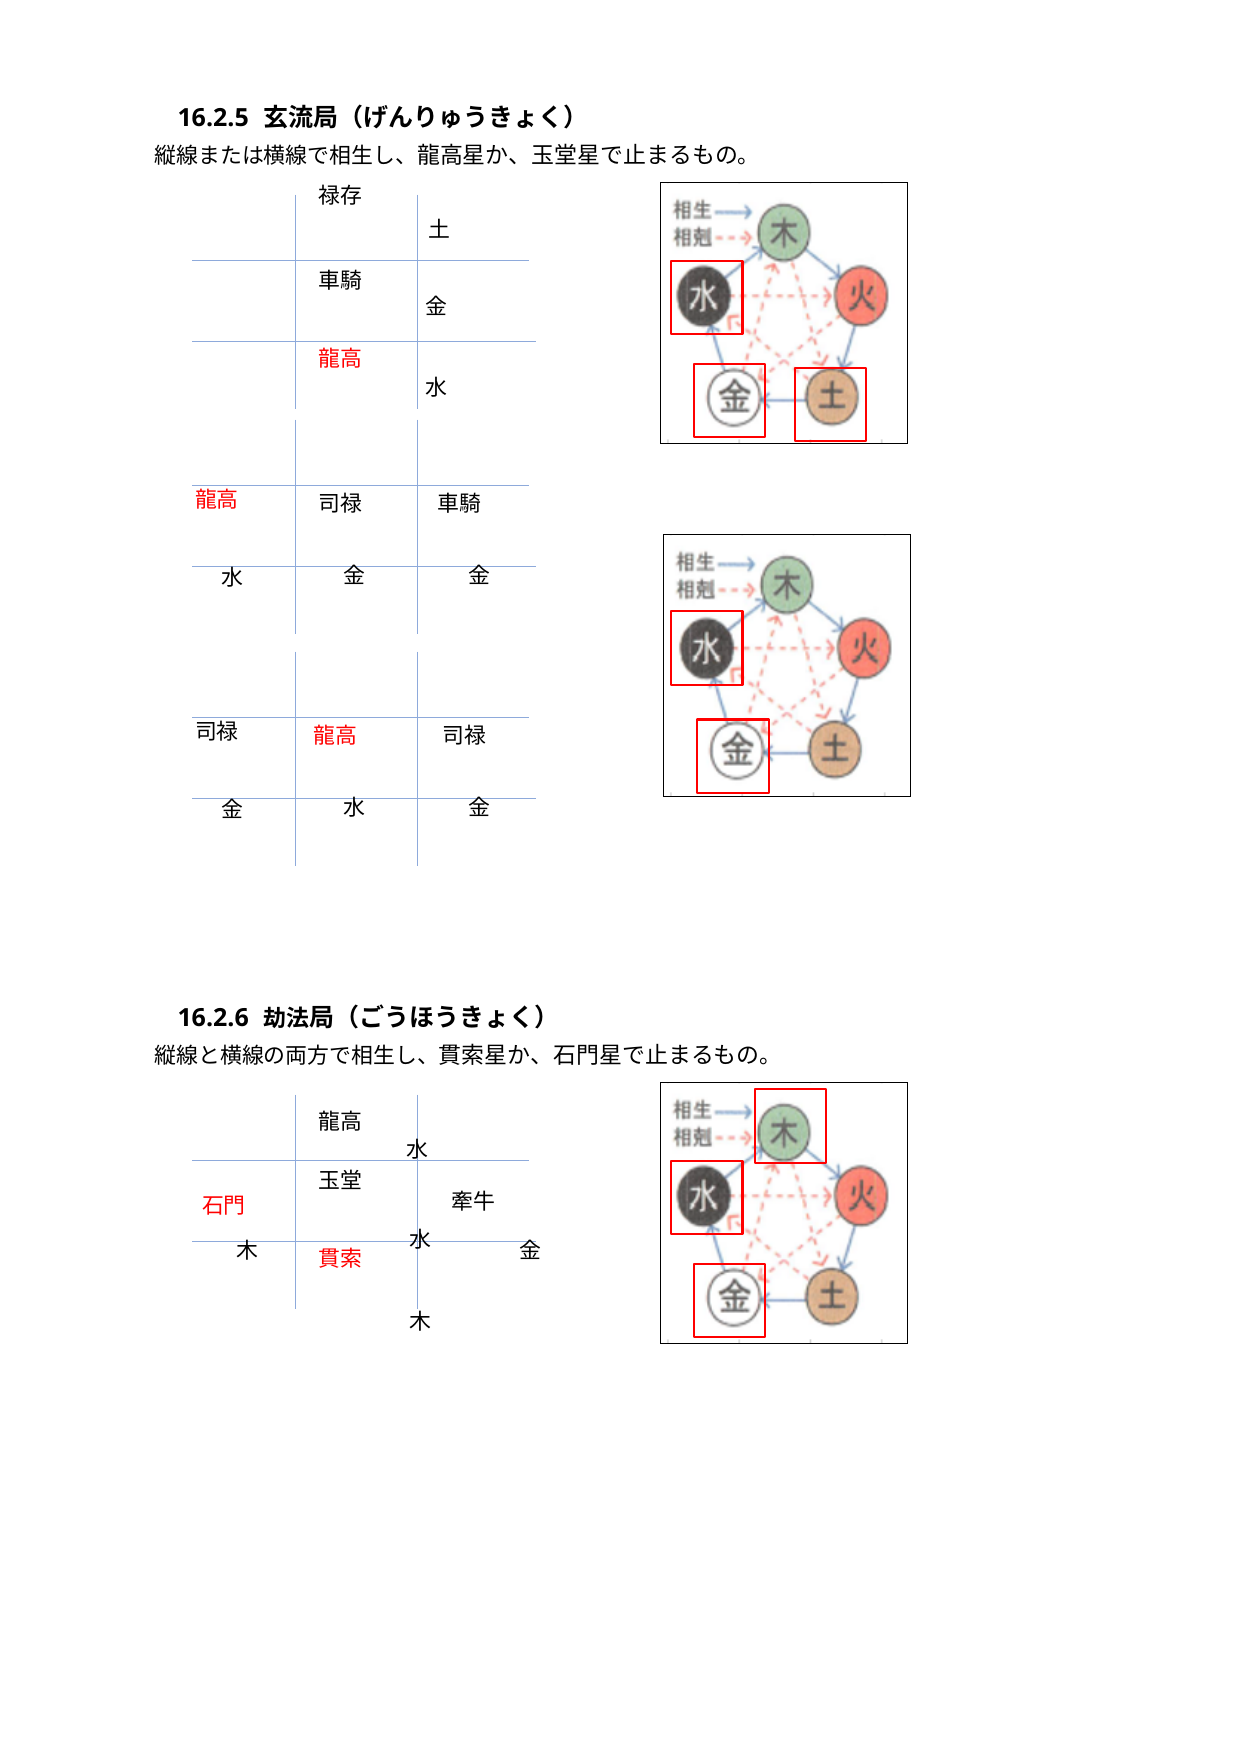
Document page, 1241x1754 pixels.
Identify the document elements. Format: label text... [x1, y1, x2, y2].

picture [664, 535, 910, 796]
text 縦線と横線の両方で相生し、貫索星か、石門星で止まるもの。 [154, 1034, 1167, 1072]
list 玄流局（げんりゅうきょく） [177, 97, 1145, 134]
picture [661, 1083, 907, 1343]
list 劫法局（ごうほうきょく） [177, 997, 1145, 1034]
picture [661, 183, 907, 443]
text 縦線または横線で相生し、龍高星か、玉堂星で止まるもの。 [154, 134, 1167, 172]
